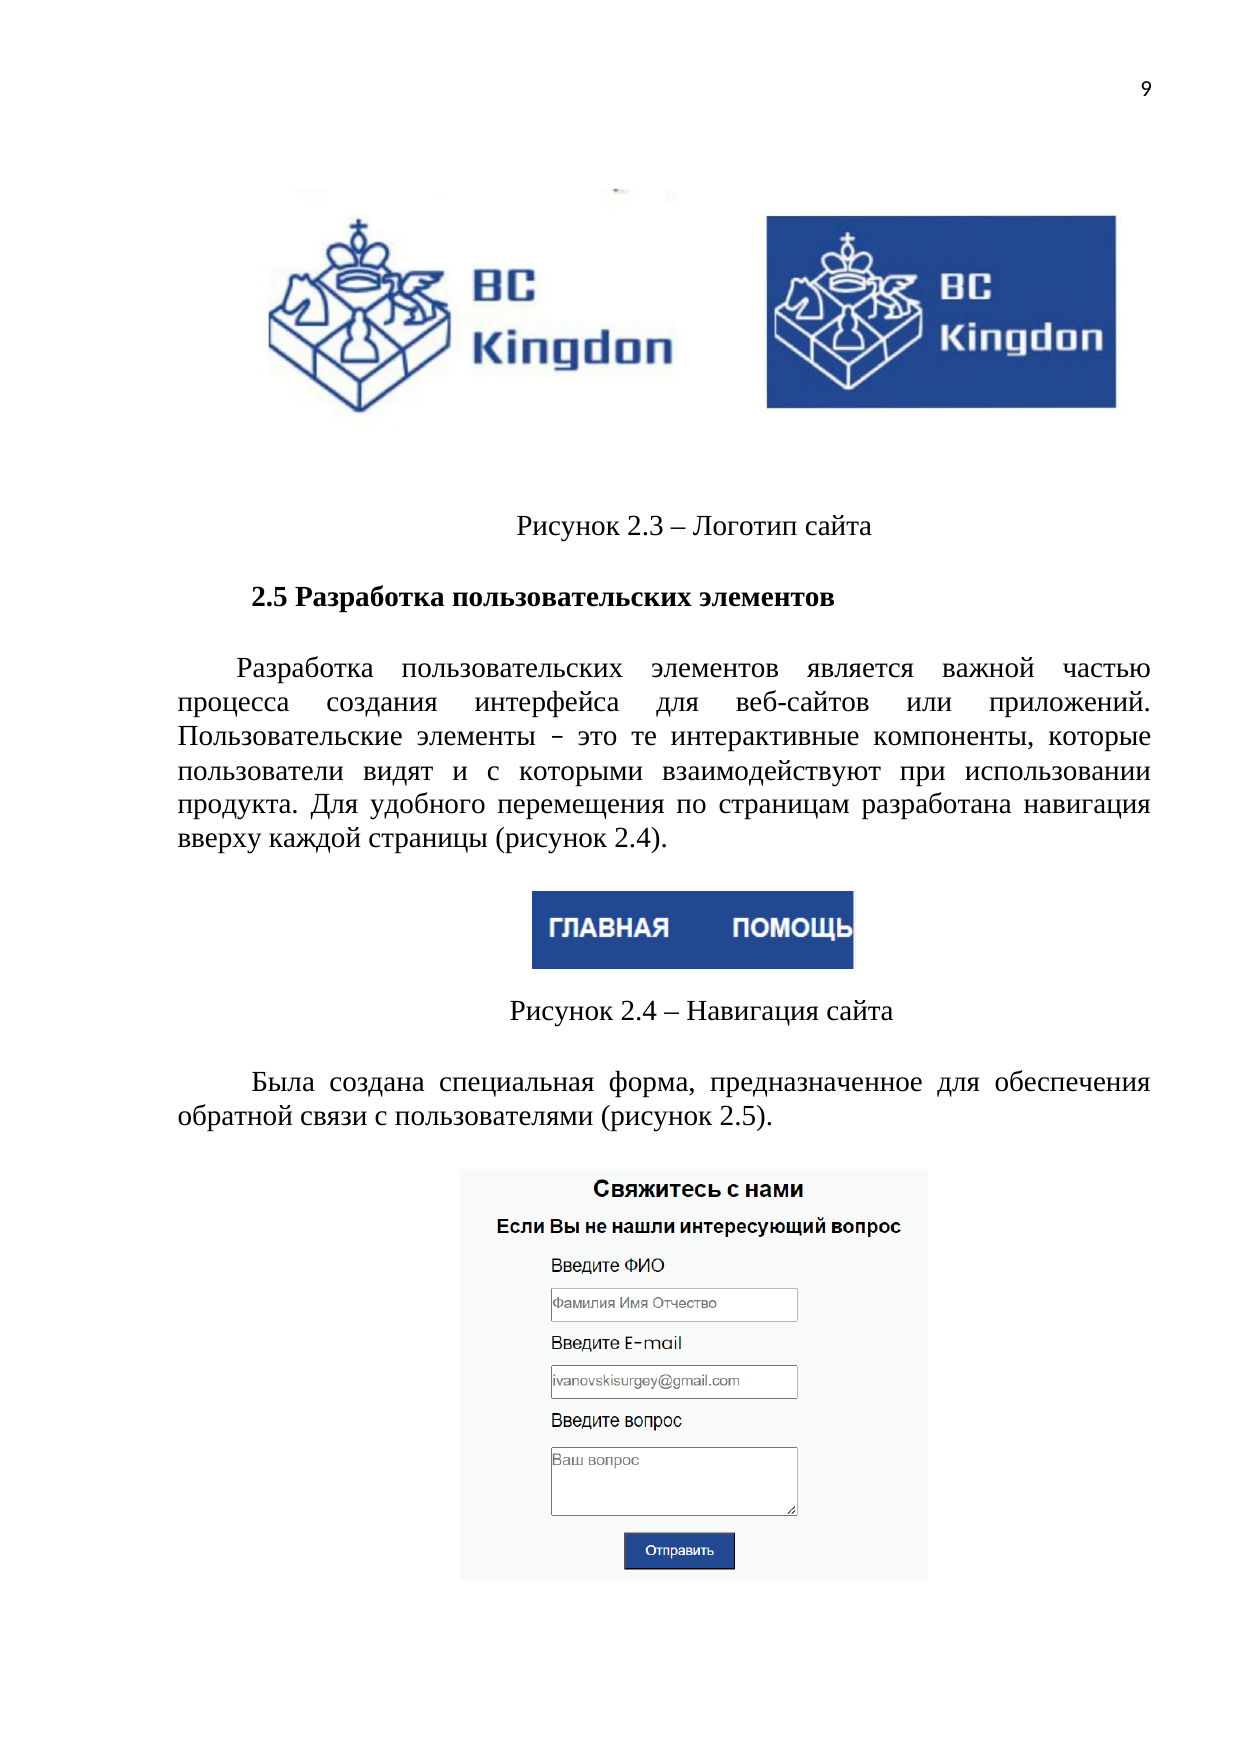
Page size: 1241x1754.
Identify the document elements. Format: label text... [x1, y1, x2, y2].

text Рисунок 2.3 – Логотип сайта [177, 508, 1152, 542]
picture [460, 1169, 928, 1581]
text Разработка пользовательских элементов является важной частью процесса создания интерфейса для веб-сайтов или приложений. Пользовательские элементы – это те интерактивные компоненты, которые пользователи видят и с которыми взаимодействуют при использовании продукта. Для удобного перемещения по страницам разработана навигация вверху каждой страницы (рисунок 2.4). [177, 650, 1152, 853]
text 2.5 Разработка пользовательских элементов [177, 579, 1152, 613]
text Была создана специальная форма, предназначенное для обеспечения обратной связи с пользователями (рисунок 2.5). [177, 1064, 1152, 1132]
picture [532, 891, 856, 969]
picture [236, 129, 1168, 483]
text Рисунок 2.4 – Навигация сайта [177, 993, 1152, 1027]
